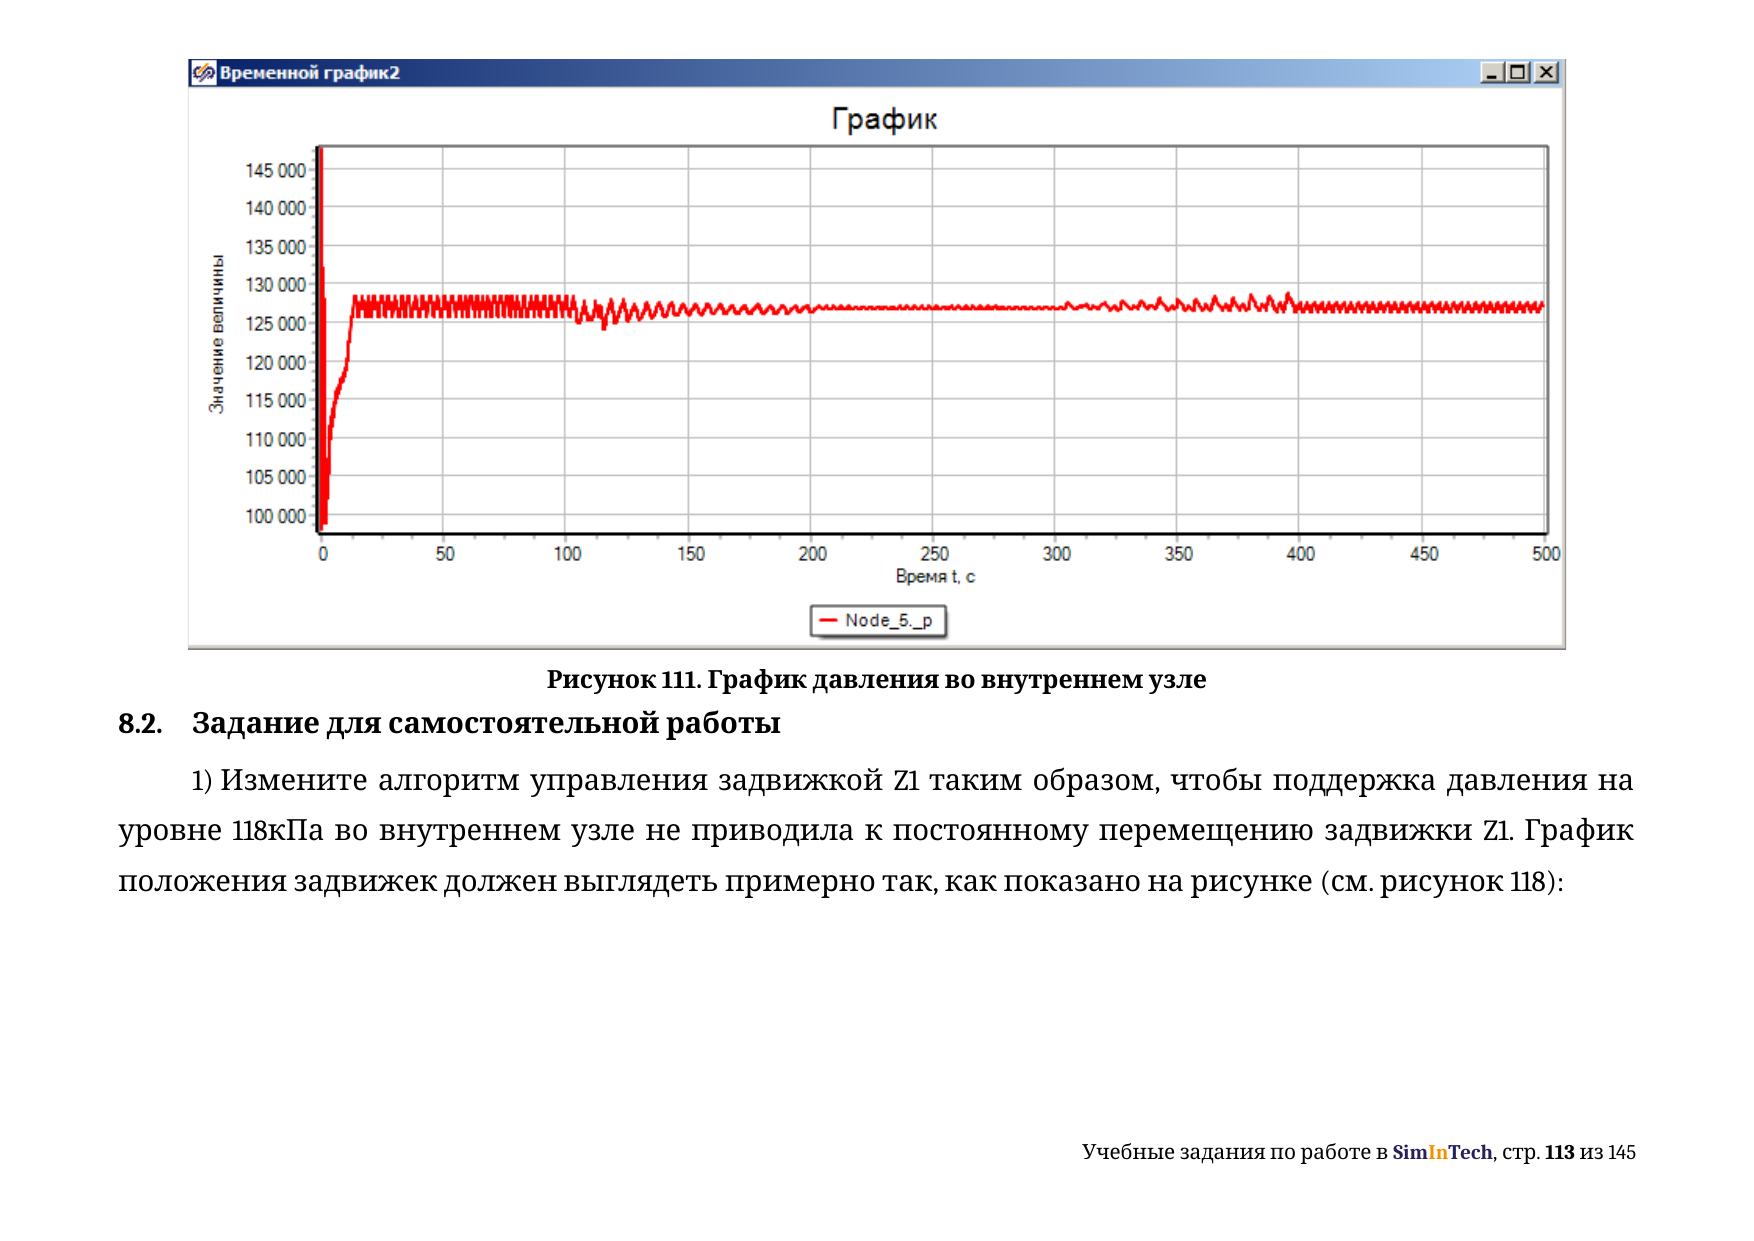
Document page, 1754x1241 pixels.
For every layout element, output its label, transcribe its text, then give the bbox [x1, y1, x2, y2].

list Измените алгоритм управления задвижкой Z1 таким образом, чтобы поддержка давления на уровне 118кПа во внутреннем узле не приводила к постоянному перемещению задвижки Z1. График положения задвижек должен выглядеть примерно так, как показано на рисунке (см. рисунок 118): [118, 764, 1636, 898]
picture [187, 59, 1567, 650]
subtitle Задание для самостоятельной работы [118, 708, 1636, 741]
